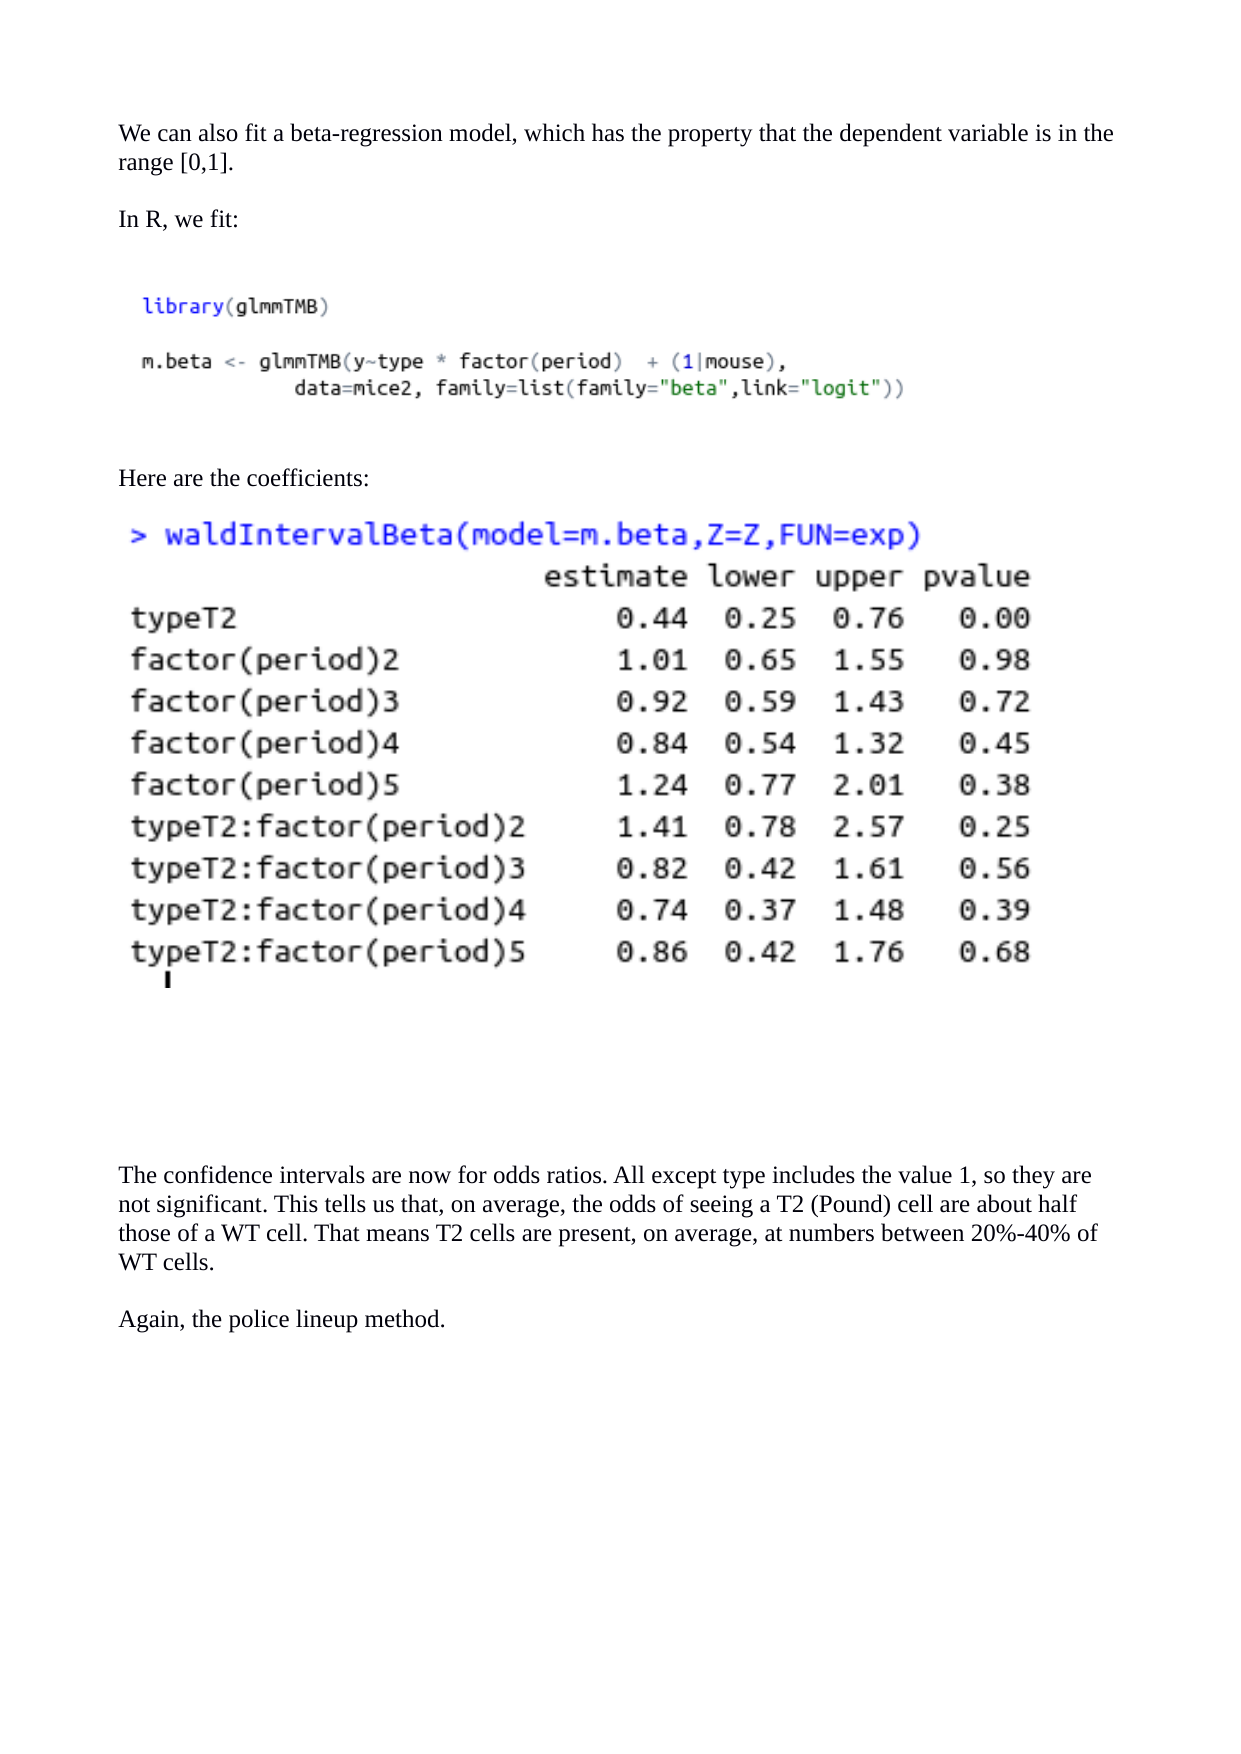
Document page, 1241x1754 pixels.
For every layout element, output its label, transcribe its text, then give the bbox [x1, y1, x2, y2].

text We can also fit a beta-regression model, which has the property that the dependent variable is in the range [0,1]. [118, 118, 1122, 176]
text The confidence intervals are now for odds ratios. All except type includes the value 1, so they are not significant. This tells us that, on average, the odds of seeing a T2 (Pound) cell are about half those of a WT cell. That means T2 cells are present, on average, at numbers between 20%-40% of WT cells. [118, 1161, 1122, 1276]
picture [136, 290, 986, 433]
picture [118, 520, 1123, 988]
text In R, we fit: [118, 204, 1122, 233]
text Again, the police lineup method. [118, 1304, 1122, 1333]
text Here are the coefficients: [118, 463, 1122, 492]
